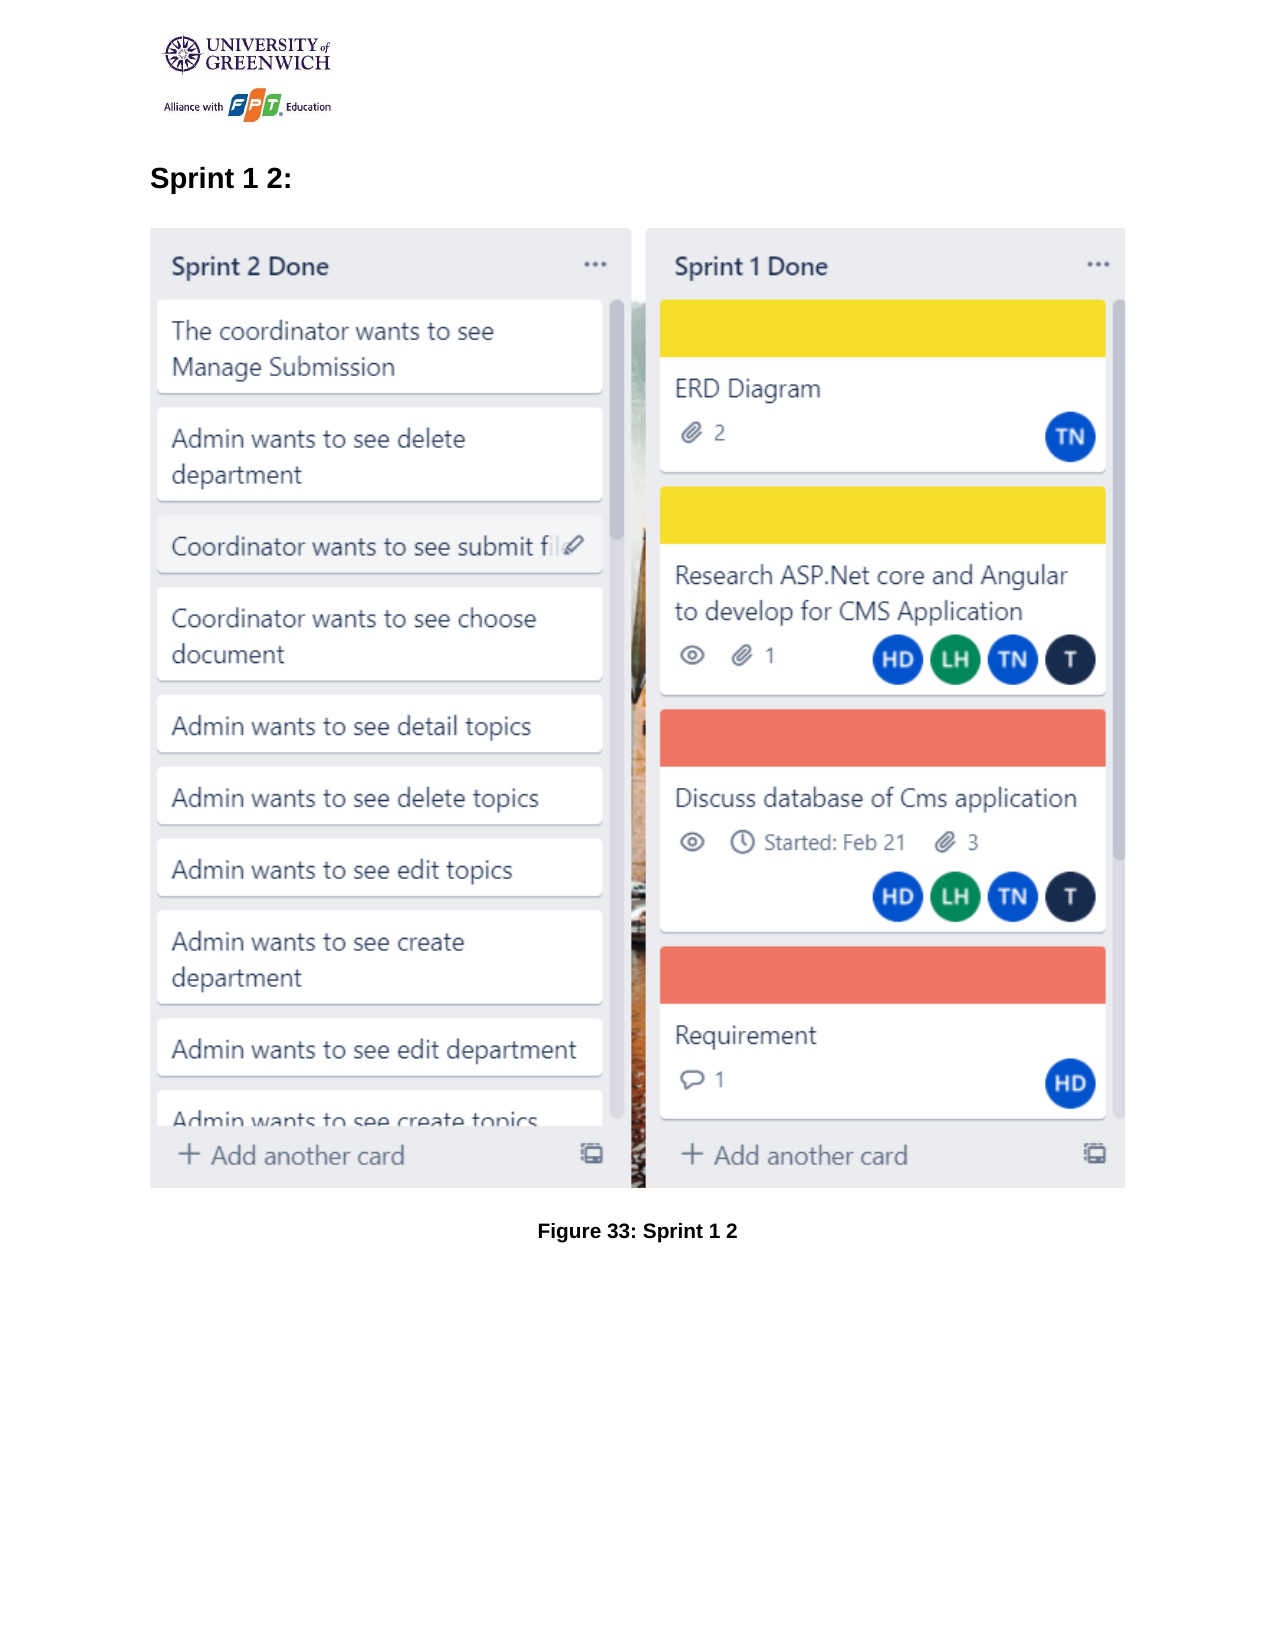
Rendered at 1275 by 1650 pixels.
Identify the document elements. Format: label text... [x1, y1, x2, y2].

picture [150, 21, 343, 133]
picture [150, 228, 1125, 1188]
text Sprint 1 2: [150, 161, 1125, 195]
text Figure 33: Sprint 1 2 [150, 1218, 1125, 1242]
